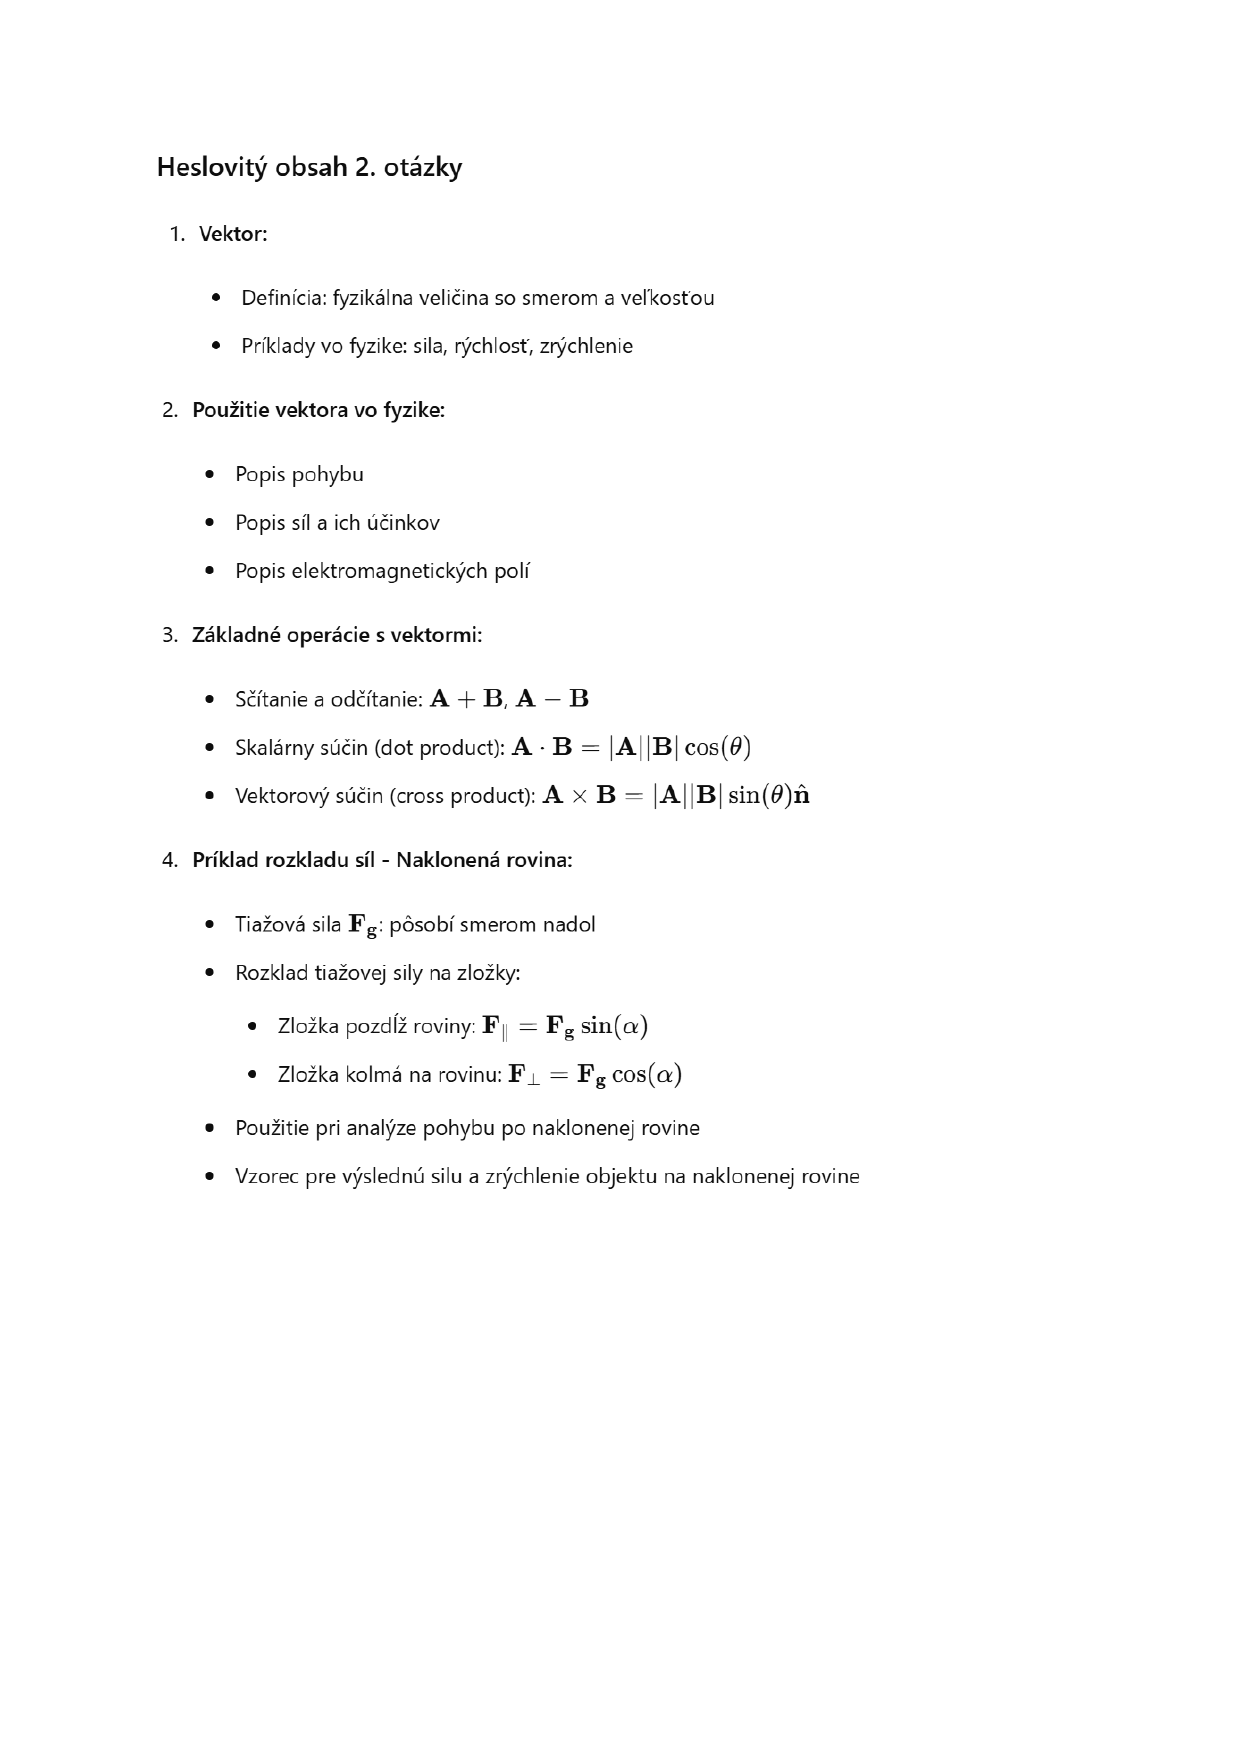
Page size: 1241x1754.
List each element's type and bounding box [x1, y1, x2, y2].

picture [147, 389, 1093, 1199]
picture [147, 147, 1093, 388]
